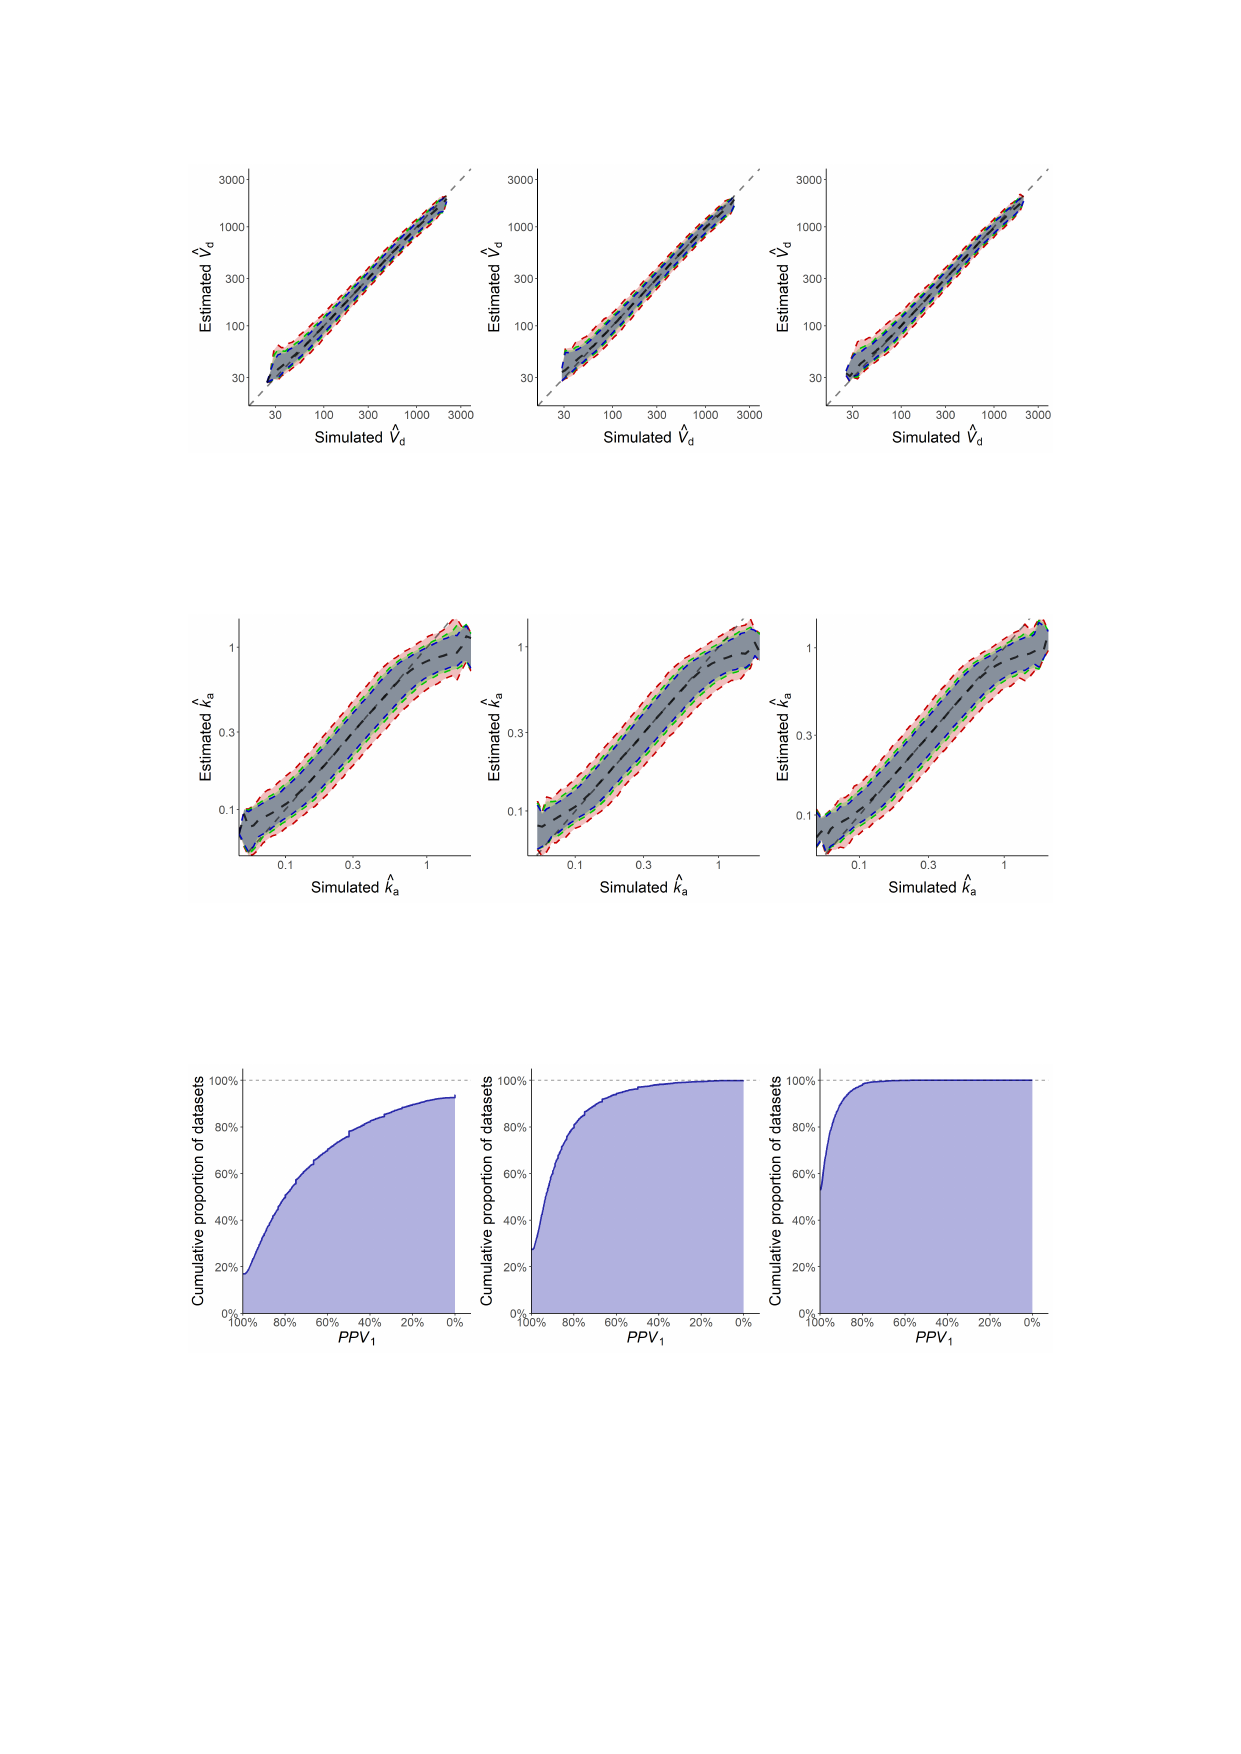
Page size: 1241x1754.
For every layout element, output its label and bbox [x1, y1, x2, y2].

picture [187, 614, 1053, 903]
picture [187, 164, 1053, 453]
picture [187, 1064, 1053, 1353]
